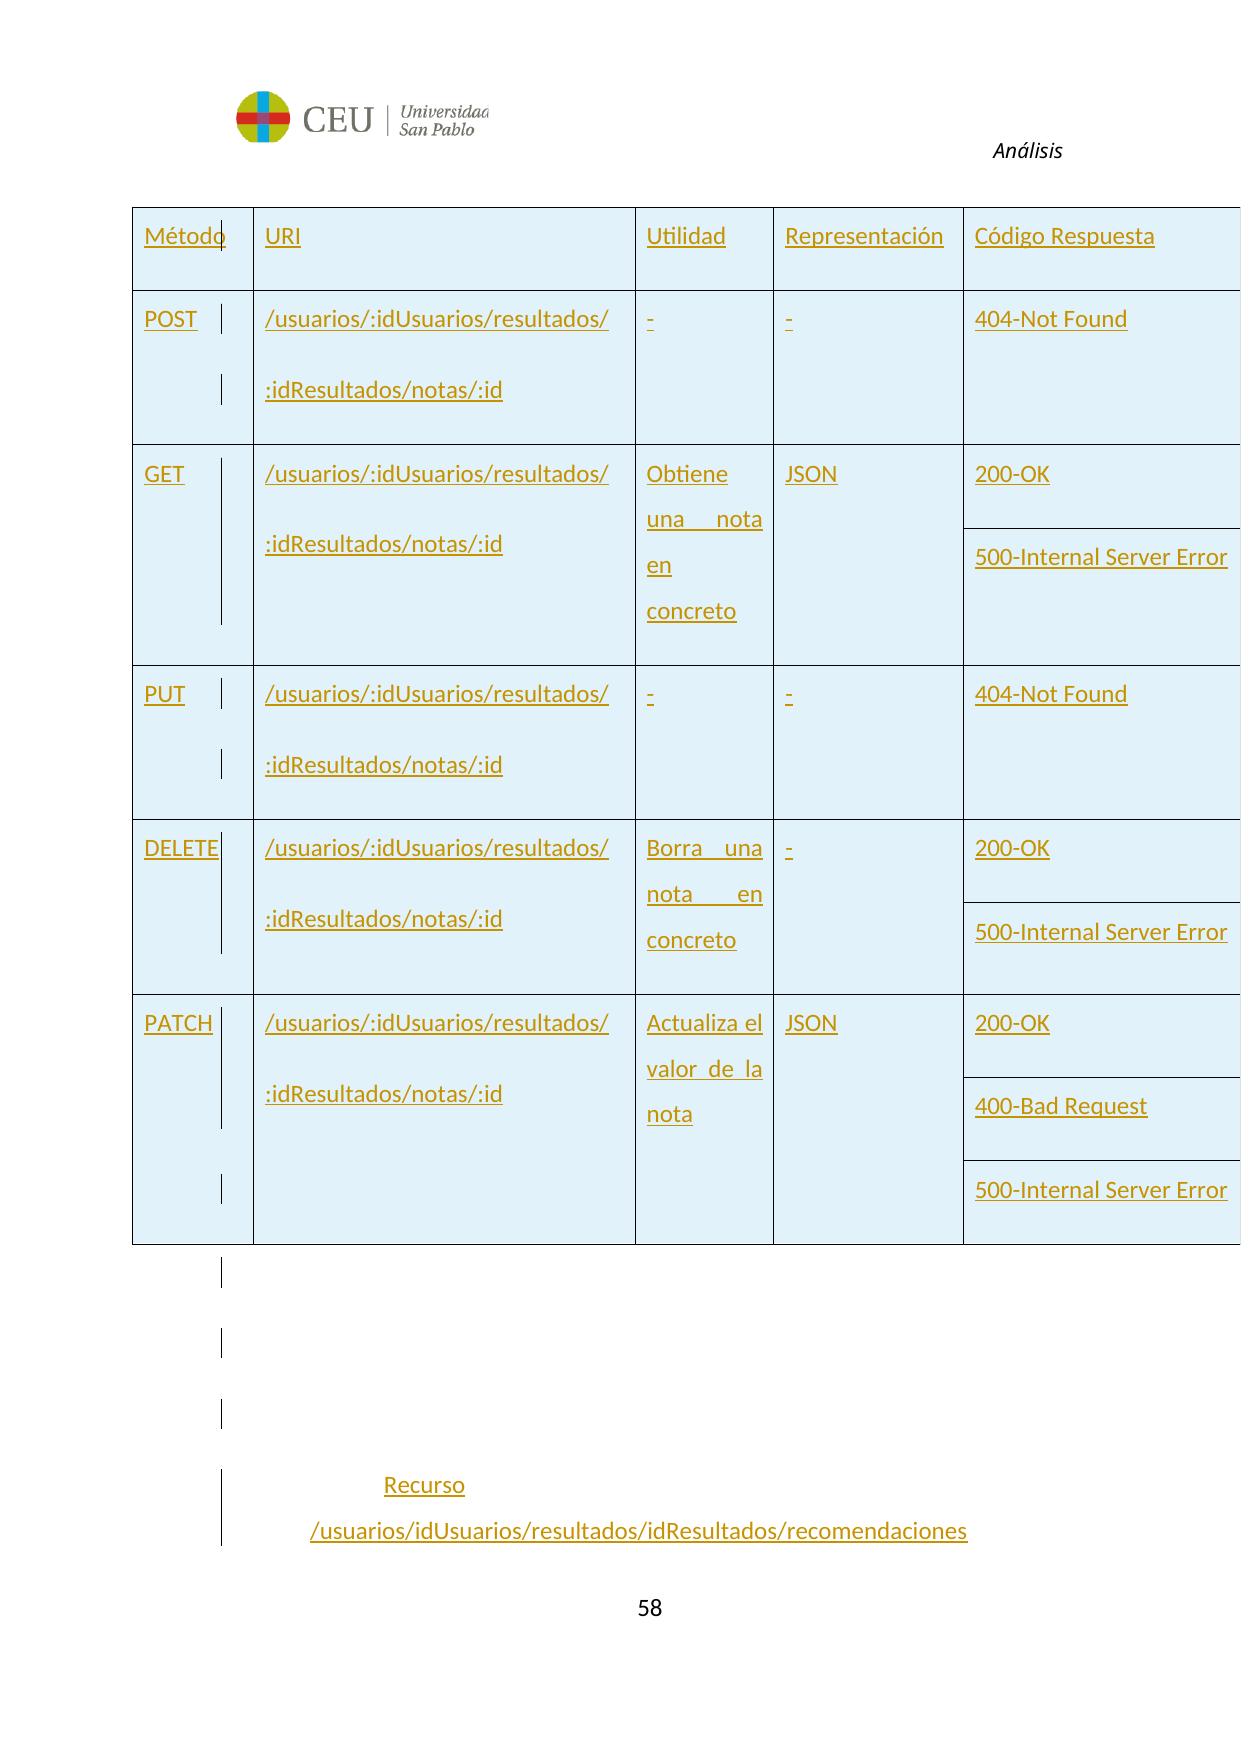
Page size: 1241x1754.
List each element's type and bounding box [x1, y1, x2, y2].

picture [235, 89, 489, 143]
